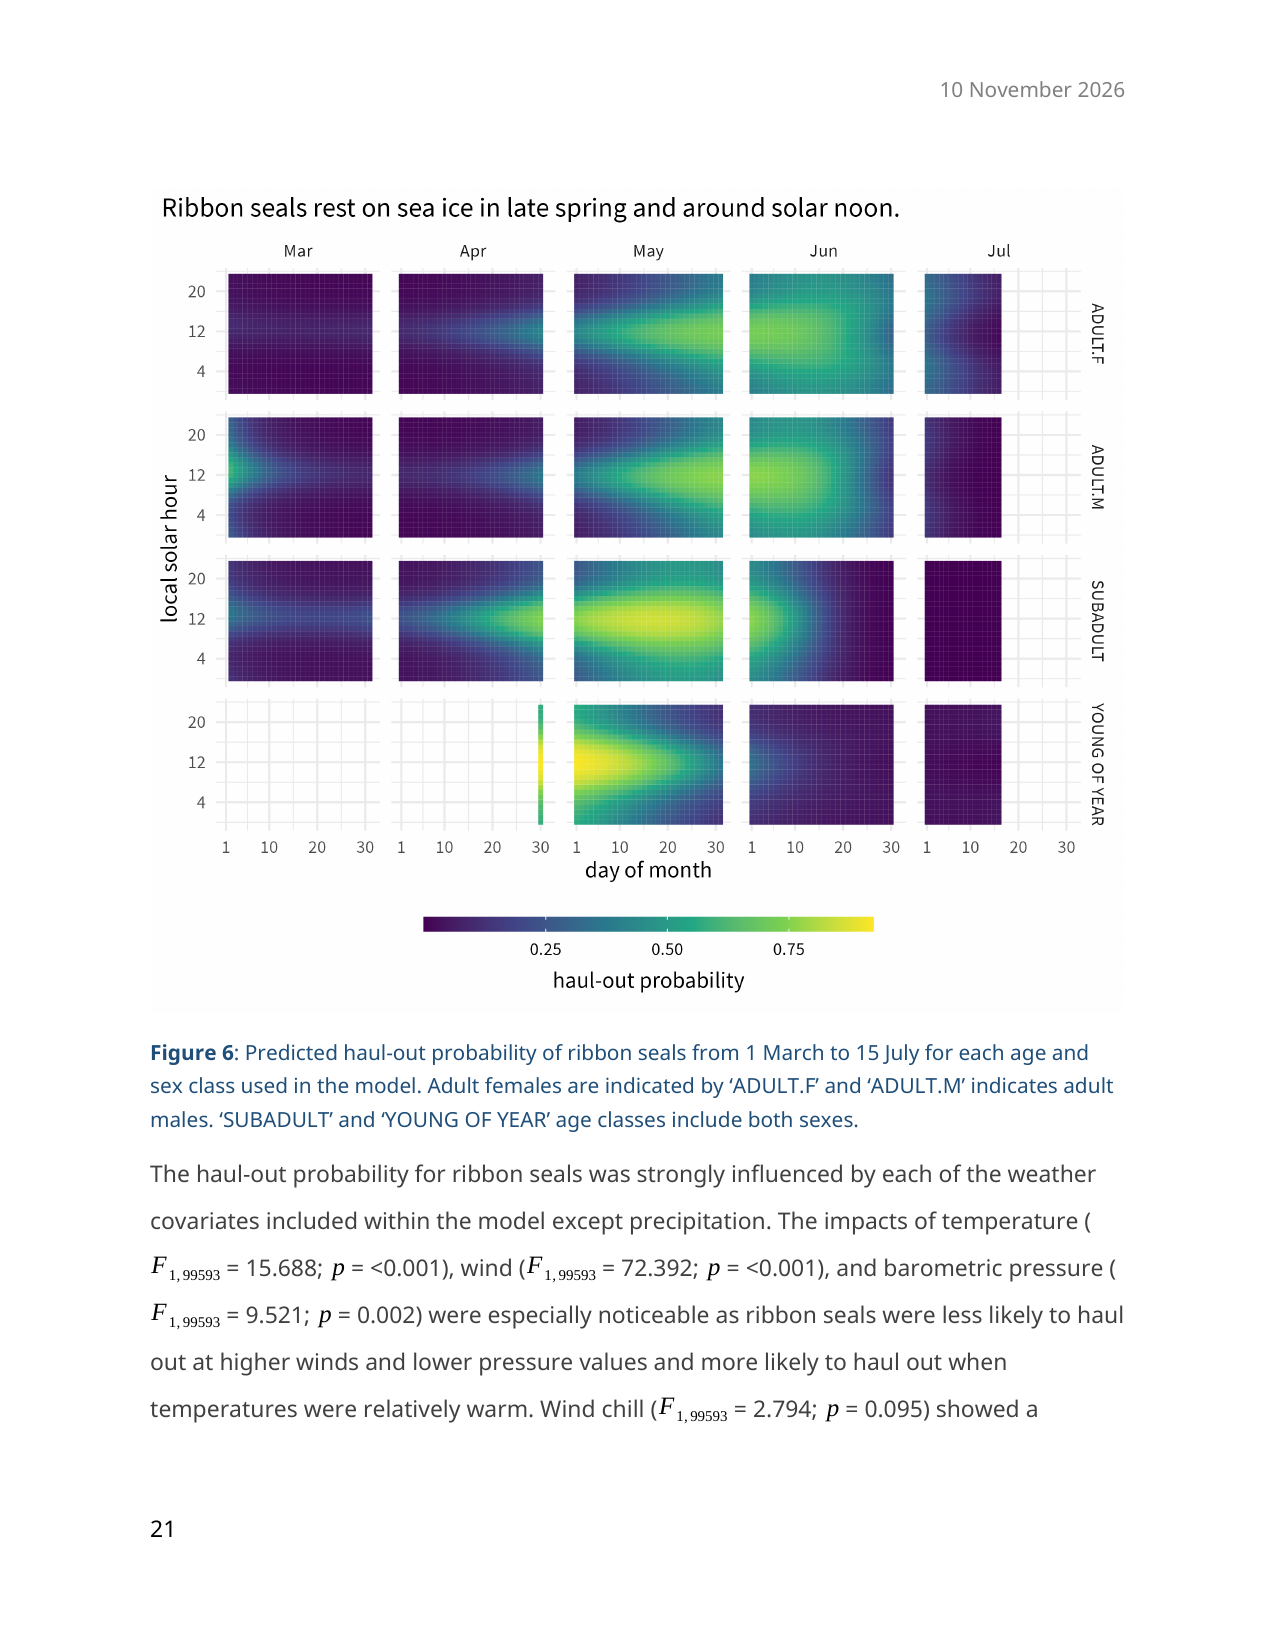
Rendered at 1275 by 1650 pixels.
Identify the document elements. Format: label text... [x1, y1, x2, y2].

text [150, 1158, 1125, 1424]
text Figure : Predicted haul-out probability of ribbon seals from 1 March to 15 July for each age and sex class used in the model. Adult females are indicated by ‘ADULT.F’ and ‘ADULT.M’ indicates adult males. ‘SUBADULT’ and ‘YOUNG OF YEAR’ age classes include both sexes. [150, 1033, 1125, 1133]
picture [150, 187, 1125, 1013]
